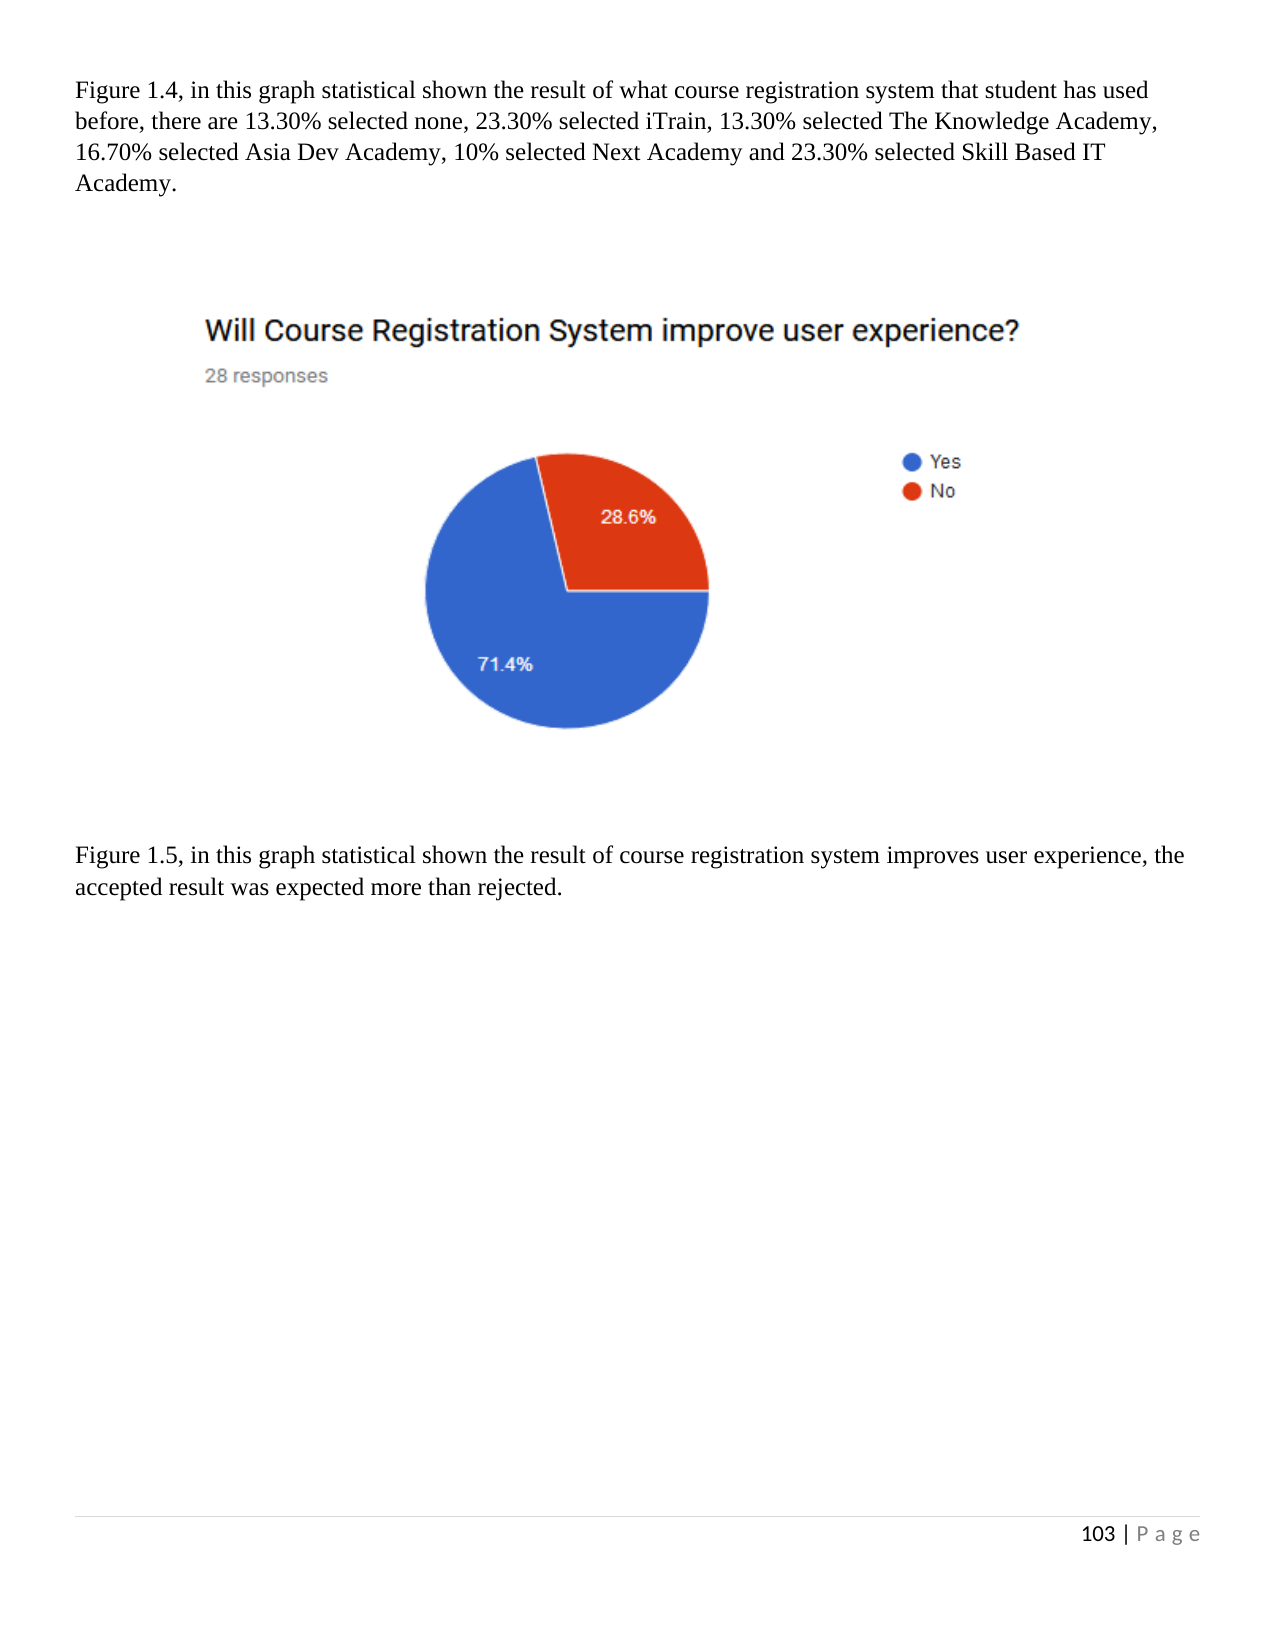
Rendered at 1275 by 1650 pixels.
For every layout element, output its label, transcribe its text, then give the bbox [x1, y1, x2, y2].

text Figure 1.4, in this graph statistical shown the result of what course registration system that student has used before, there are 13.30% selected none, 23.30% selected iTrain, 13.30% selected The Knowledge Academy, 16.70% selected Asia Dev Academy, 10% selected Next Academy and 23.30% selected Skill Based IT Academy. [75, 75, 1200, 197]
picture [152, 263, 1081, 774]
text Figure 1.5, in this graph statistical shown the result of course registration system improves user experience, the accepted result was expected more than rejected. [75, 841, 1200, 900]
table_header [141, 264, 1134, 793]
